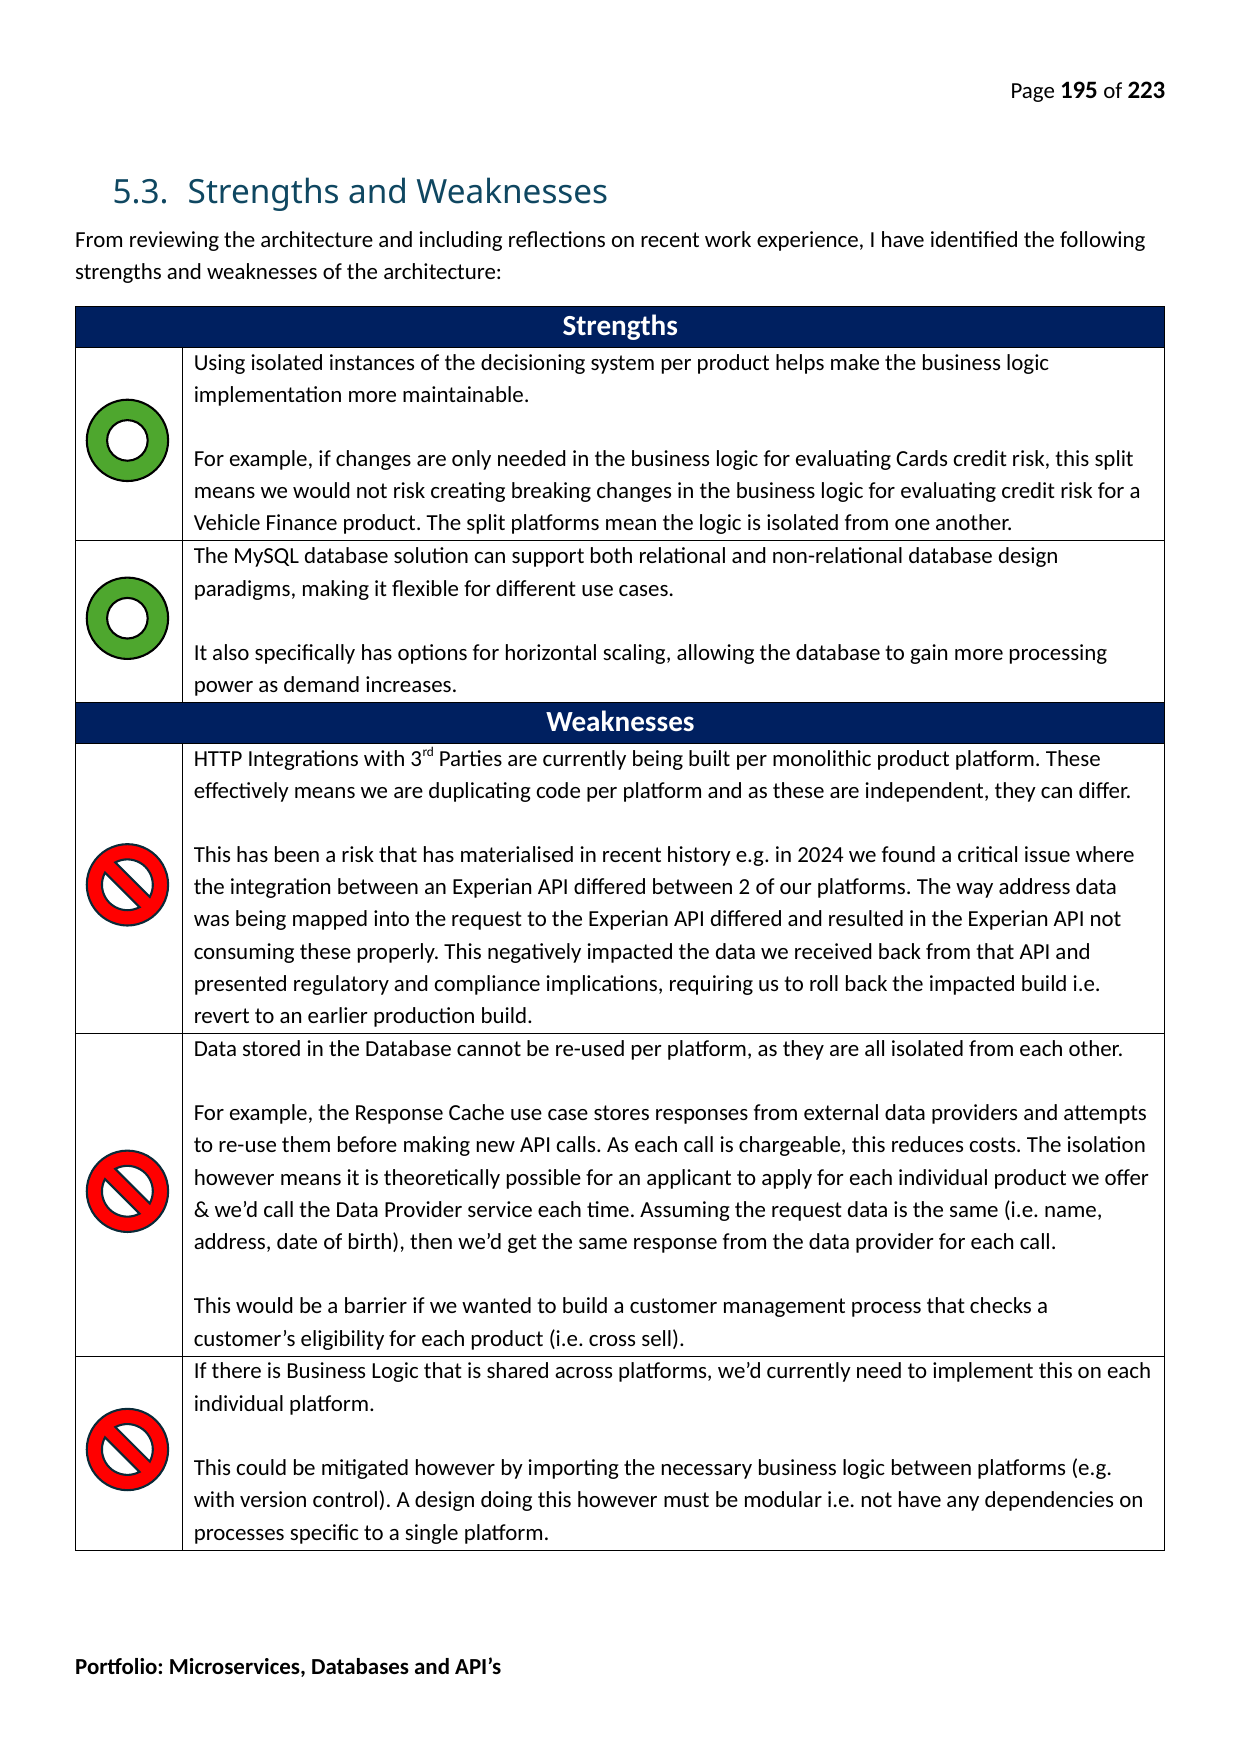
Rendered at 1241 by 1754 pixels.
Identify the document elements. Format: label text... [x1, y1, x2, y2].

table_cell HTTP Integrations with 3rd Parties are currently being built per monolithic product platform. These effectively means we are duplicating code per platform and as these are independent, they can differ. This has been a risk that has materialised in recent history e.g. in 2024 we found a critical issue where the integration between an Experian API differed between 2 of our platforms. The way address data was being mapped into the request to the Experian API differed and resulted in the Experian API not consuming these properly. This negatively impacted the data we received back from that API and presented regulatory and compliance implications, requiring us to roll back the impacted build i.e. revert to an earlier production build. [183, 744, 1164, 1033]
table_cell [76, 541, 182, 702]
table_cell Data stored in the Database cannot be re-used per platform, as they are all isolated from each other. For example, the Response Cache use case stores responses from external data providers and attempts to re-use them before making new API calls. As each call is chargeable, this reduces costs. The isolation however means it is theoretically possible for an applicant to apply for each individual product we offer & we’d call the Data Provider service each time. Assuming the request data is the same (i.e. name, address, date of birth), then we’d get the same response from the data provider for each call. This would be a barrier if we wanted to build a customer management process that checks a customer’s eligibility for each product (i.e. cross sell). [183, 1034, 1164, 1356]
table_cell Using isolated instances of the decisioning system per product helps make the business logic implementation more maintainable. For example, if changes are only needed in the business logic for evaluating Cards credit risk, this split means we would not risk creating breaking changes in the business logic for evaluating credit risk for a Vehicle Finance product. The split platforms mean the logic is isolated from one another. [183, 348, 1164, 540]
subtitle Strengths and Weaknesses [112, 168, 1165, 213]
table_cell If there is Business Logic that is shared across platforms, we’d currently need to implement this on each individual platform. This could be mitigated however by importing the necessary business logic between platforms (e.g. with version control). A design doing this however must be modular i.e. not have any dependencies on processes specific to a single platform. [183, 1357, 1164, 1549]
table_cell Weaknesses [76, 703, 1164, 743]
table_cell [76, 1034, 182, 1356]
table_cell [76, 1357, 182, 1549]
table_header Strengths [76, 307, 1164, 347]
table_cell [76, 348, 182, 540]
text From reviewing the architecture and including reflections on recent work experience, I have identified the following strengths and weaknesses of the architecture: [75, 225, 1165, 285]
table_cell The MySQL database solution can support both relational and non-relational database design paradigms, making it flexible for different use cases. It also specifically has options for horizontal scaling, allowing the database to gain more processing power as demand increases. [183, 541, 1164, 702]
table_cell [76, 744, 182, 1033]
